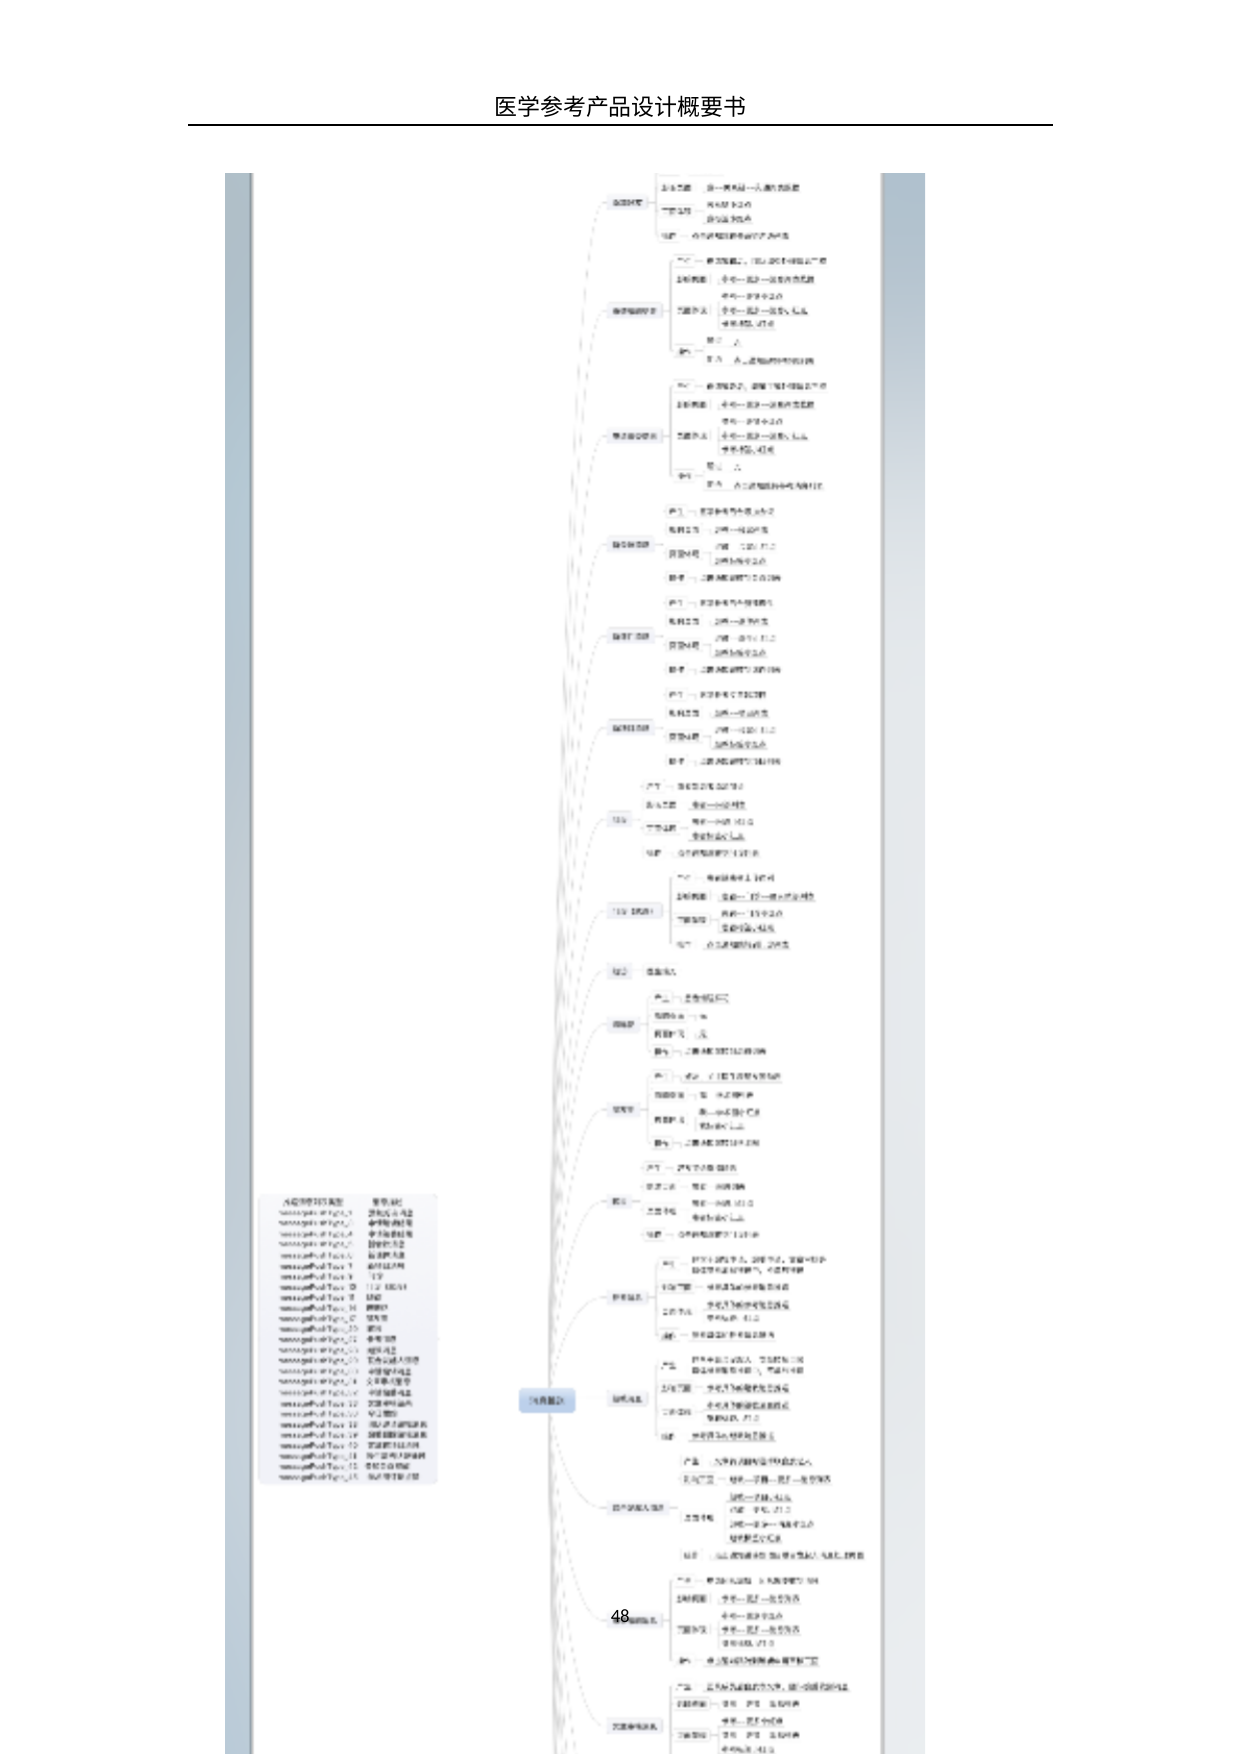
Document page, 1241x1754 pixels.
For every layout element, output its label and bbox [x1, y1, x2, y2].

picture [225, 173, 926, 1754]
